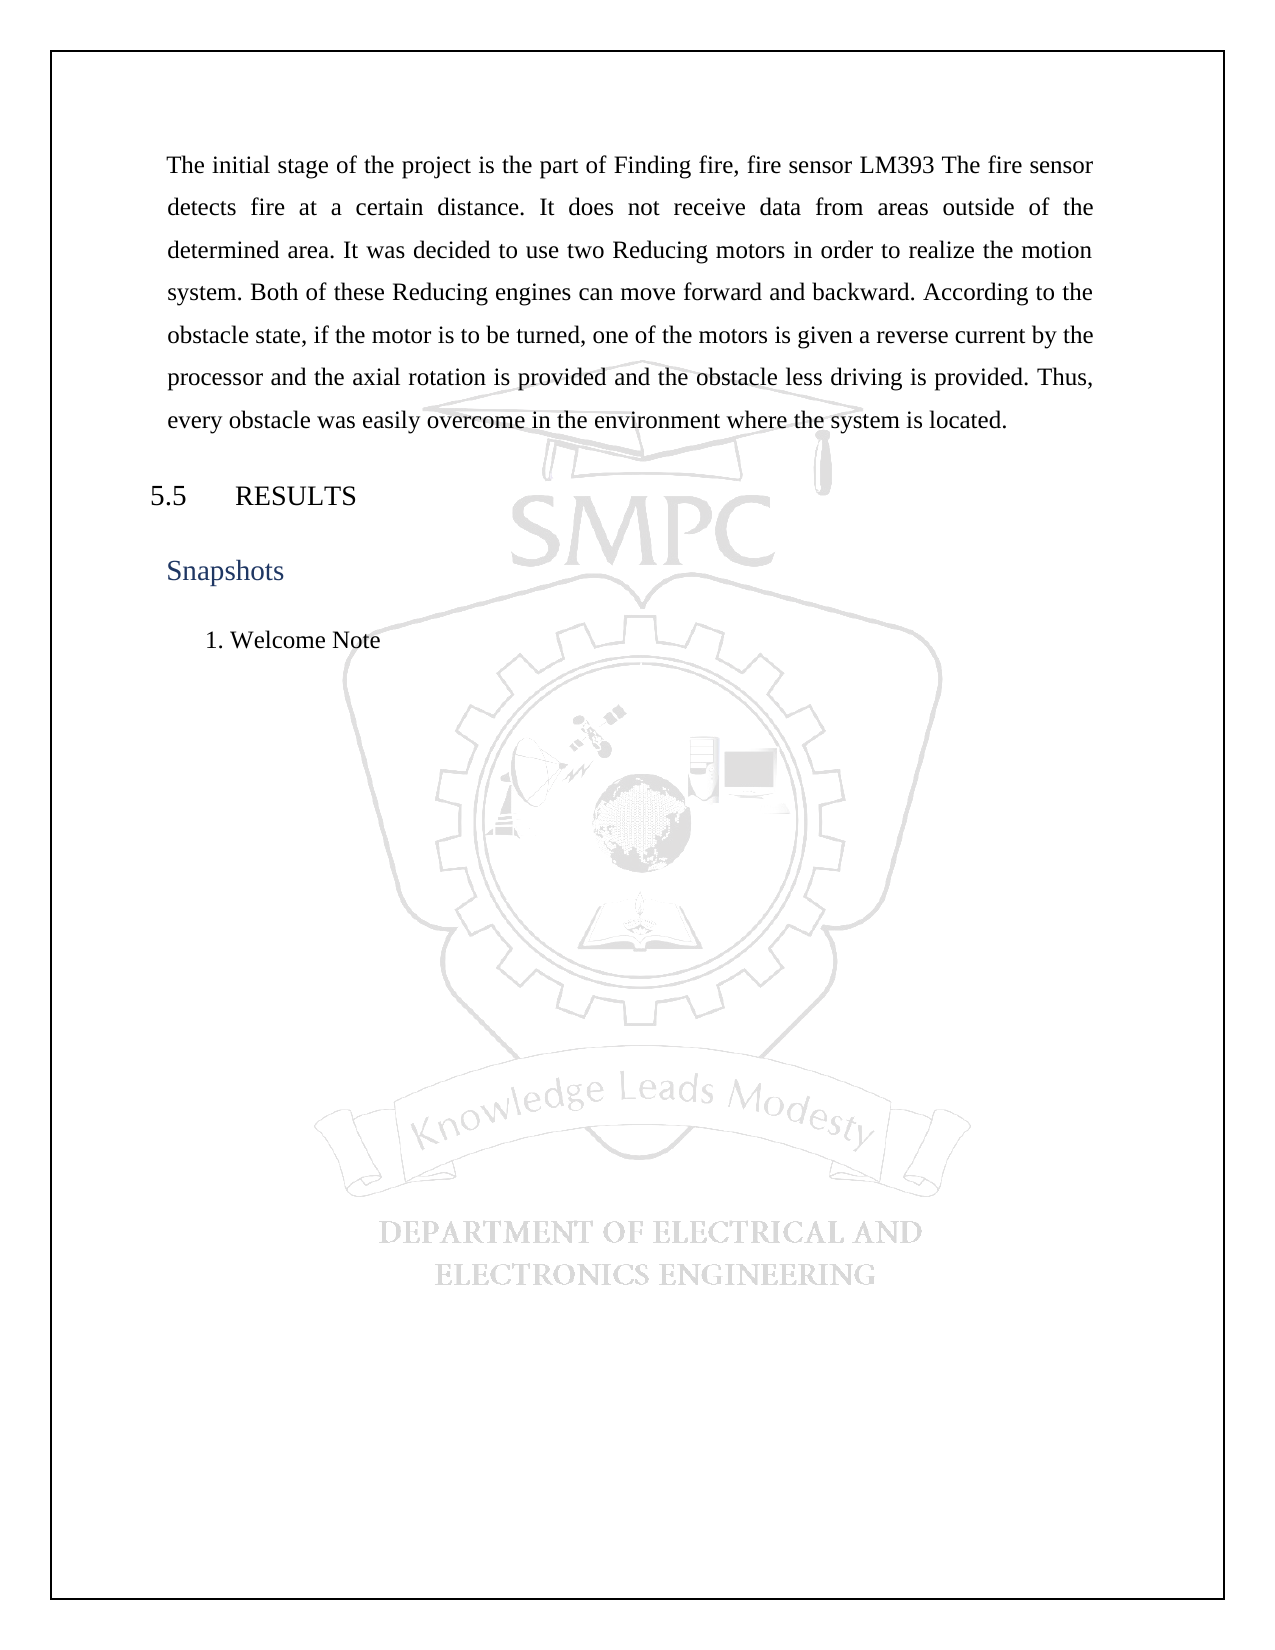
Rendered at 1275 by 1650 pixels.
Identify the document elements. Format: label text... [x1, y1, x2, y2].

subtitle Snapshots [166, 553, 1124, 587]
text 5.5 RESULTS [150, 478, 1125, 511]
text The initial stage of the project is the part of Finding fire, fire sensor LM393 The fire sensor detects fire at a certain distance. It does not receive data from areas outside of the determined area. It was decided to use two Reducing motors in order to realize the motion system. Both of these Reducing engines can move forward and backward. According to the obstacle state, if the motor is to be turned, one of the motors is given a reverse current by the processor and the axial rotation is provided and the obstacle less driving is provided. Thus, every obstacle was easily overcome in the environment where the system is located. [166, 150, 1094, 434]
text 1. Welcome Note [205, 625, 1083, 654]
